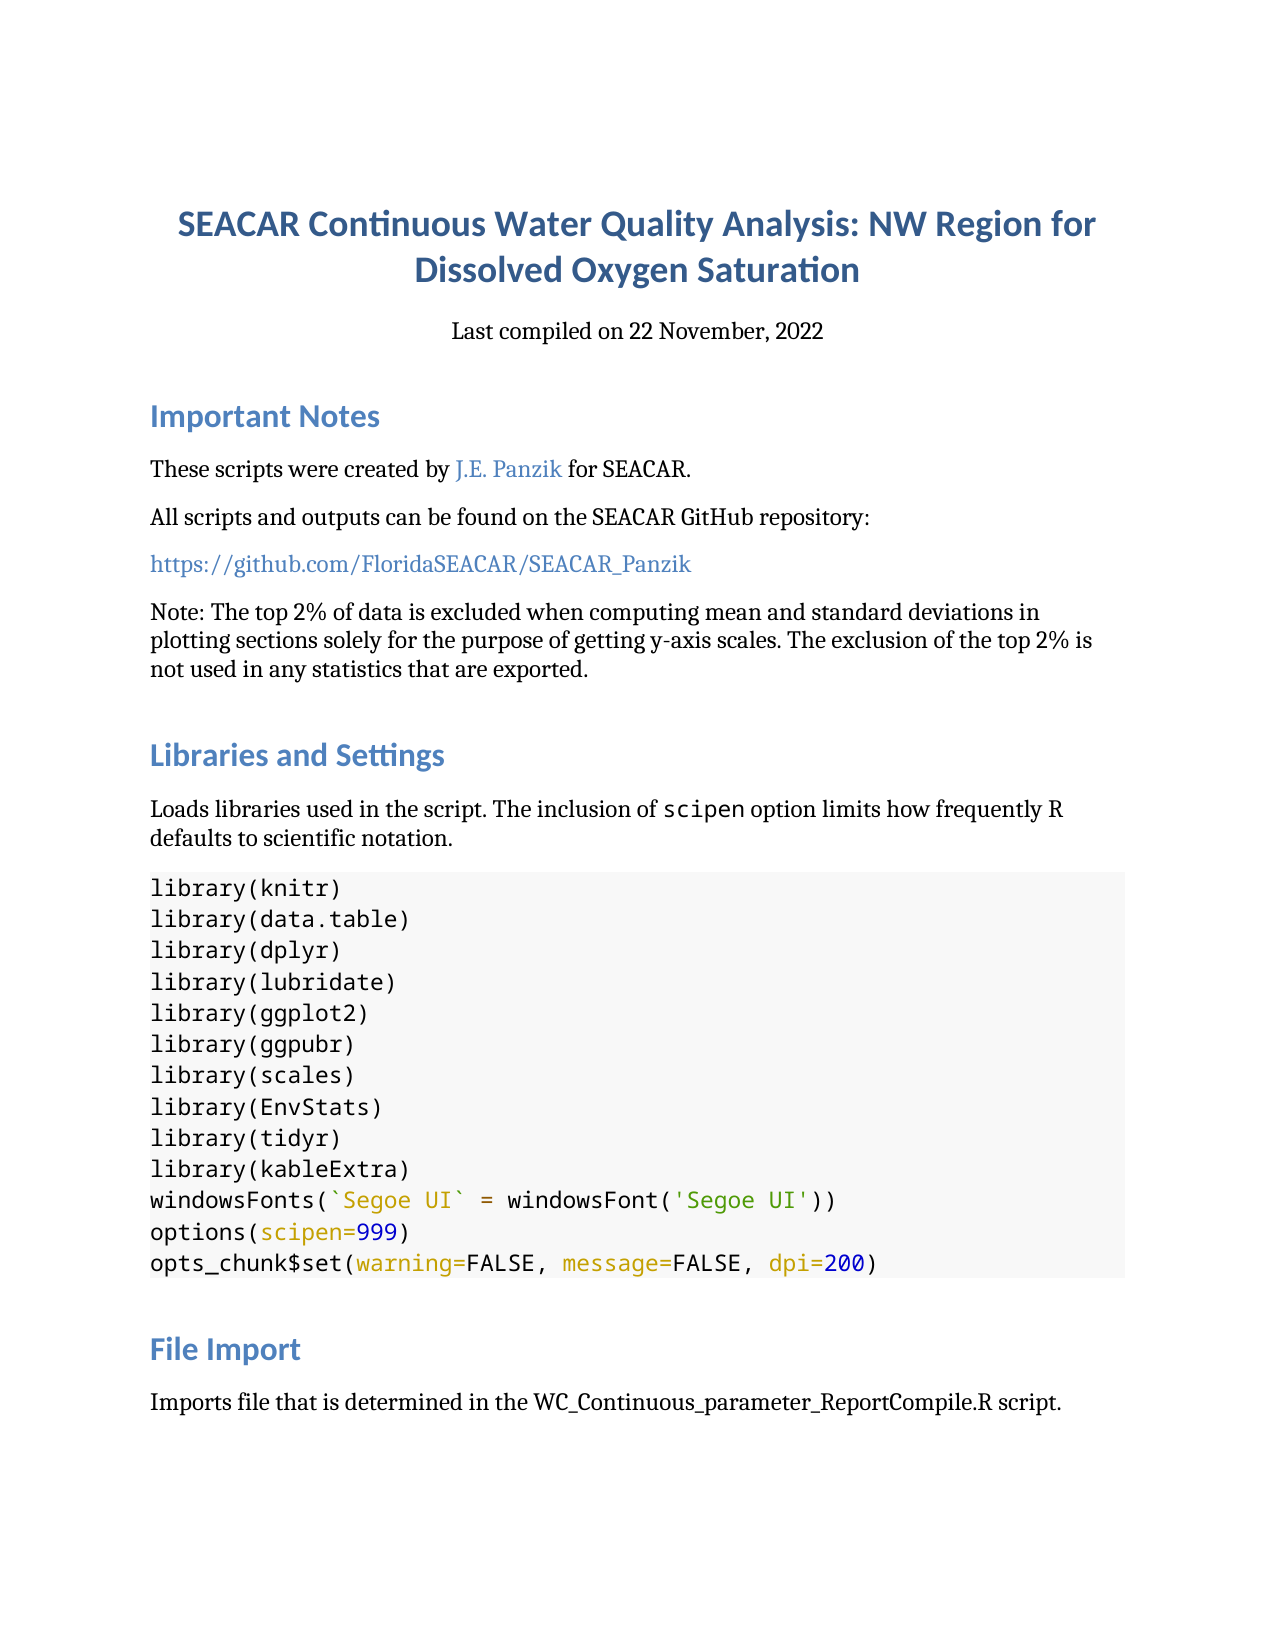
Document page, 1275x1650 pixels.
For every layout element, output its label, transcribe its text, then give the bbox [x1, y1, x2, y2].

text https://github.com/FloridaSEACAR/SEACAR_Panzik [150, 550, 1125, 579]
text Note: The top 2% of data is excluded when computing mean and standard deviations in plotting sections solely for the purpose of getting y-axis scales. The exclusion of the top 2% is not used in any statistics that are exported. [150, 597, 1125, 684]
subtitle Libraries and Settings [150, 734, 1125, 774]
text Loads libraries used in the script. The inclusion of scipen option limits how frequently R defaults to scientific notation. [150, 793, 1125, 853]
text library(knitr) library(data.table) library(dplyr) library(lubridate) library(ggplot2) library(ggpubr) library(scales) library(EnvStats) library(tidyr) library(kableExtra) windowsFonts(`Segoe UI` = windowsFont('Segoe UI')) options(scipen=999) opts_chunk$set(warning=FALSE, message=FALSE, dpi=200) [342, 872, 1125, 1278]
text All scripts and outputs can be found on the SEACAR GitHub repository: [150, 502, 1125, 531]
text These scripts were created by J.E. Panzik for SEACAR. [150, 455, 1125, 484]
title SEACAR Continuous Water Quality Analysis: NW Region for Dissolved Oxygen Saturation [150, 200, 1125, 292]
text Last compiled on 22 November, 2022 [150, 317, 1125, 345]
text Imports file that is determined in the WC_Continuous_parameter_ReportCompile.R script. [150, 1388, 1125, 1416]
subtitle File Import [150, 1328, 1125, 1369]
subtitle Important Notes [150, 395, 1125, 436]
